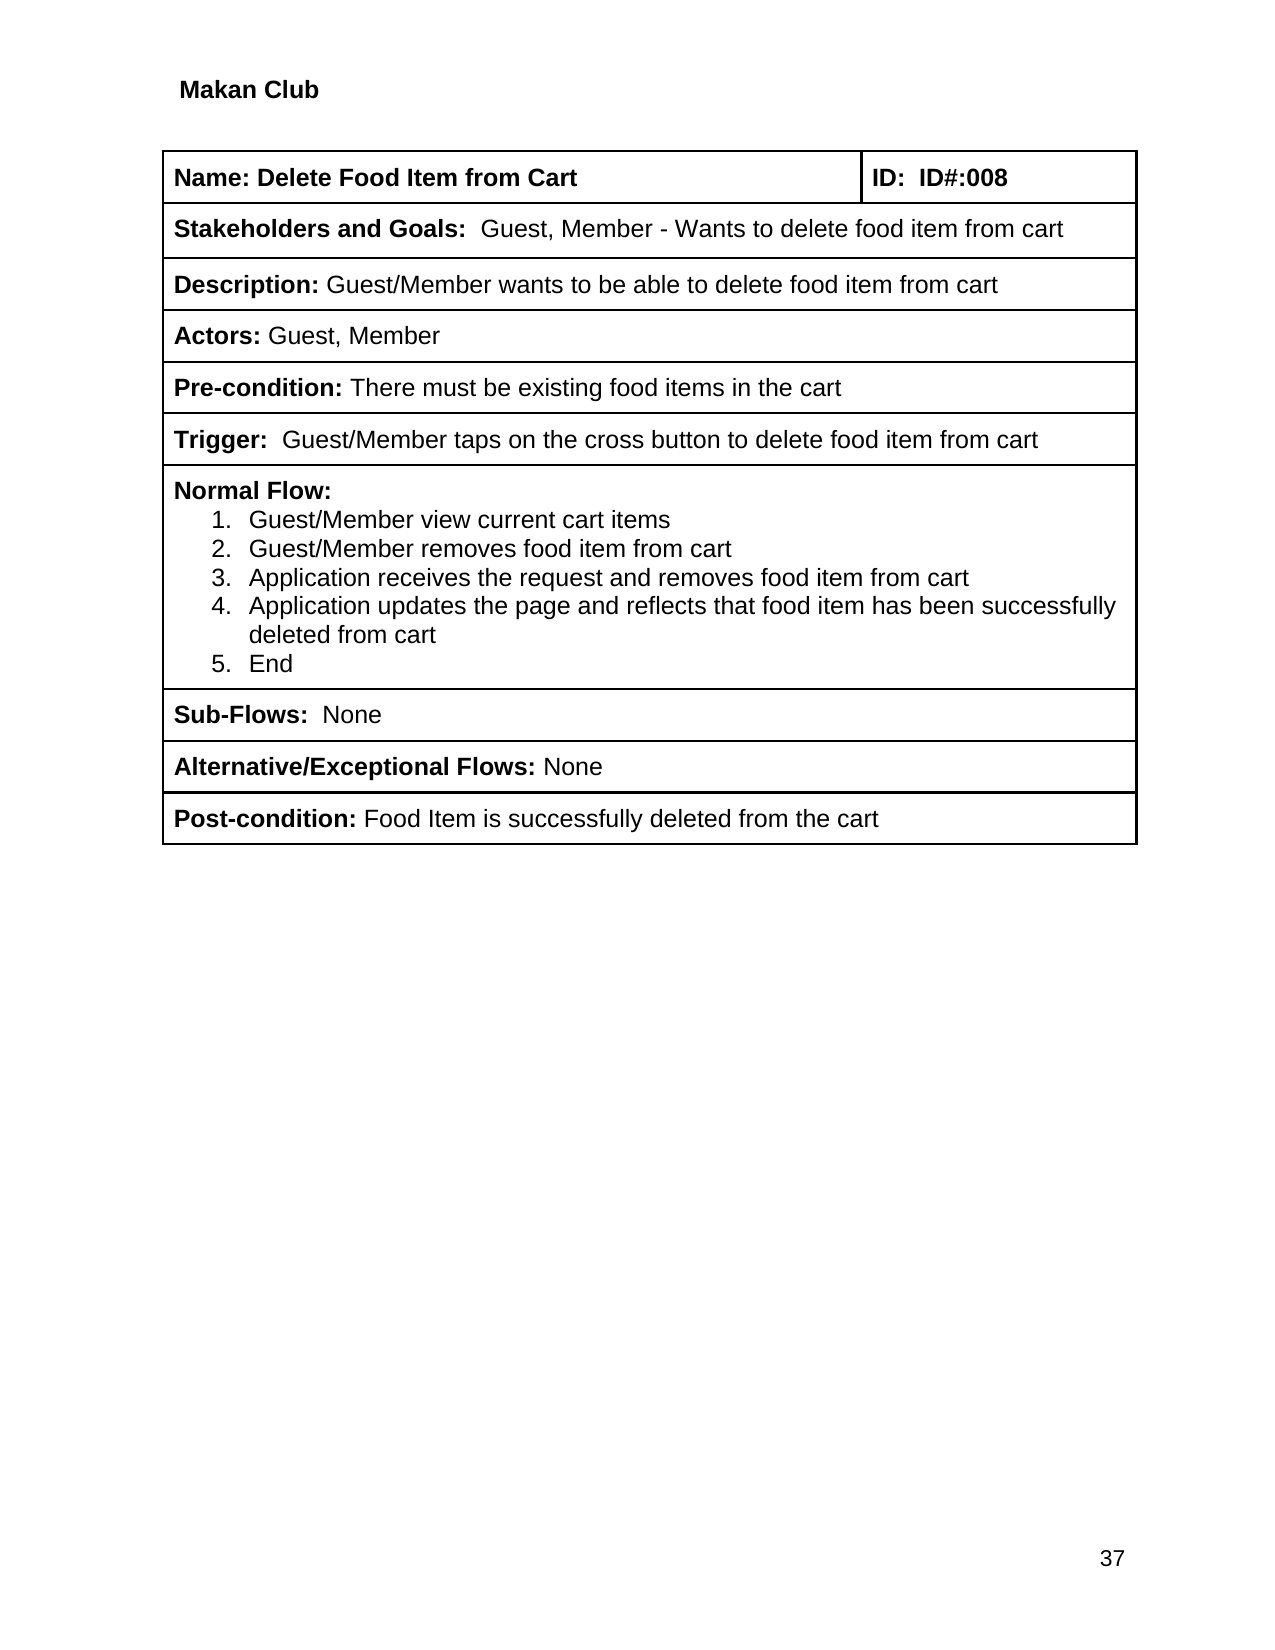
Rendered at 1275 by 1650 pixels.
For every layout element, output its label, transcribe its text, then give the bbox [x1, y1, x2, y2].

table_cell Actors: Guest, Member [164, 311, 1135, 361]
table_cell Stakeholders and Goals: Guest, Member - Wants to delete food item from cart [164, 204, 1135, 257]
table_header Name: Delete Food Item from Cart [164, 152, 860, 202]
table_cell Description: Guest/Member wants to be able to delete food item from cart [164, 259, 1135, 309]
table_cell Post-condition: Food Item is successfully deleted from the cart [164, 794, 1135, 843]
table_cell Normal Flow: Guest/Member view current cart items Guest/Member removes food item from cart Application receives the request and removes food item from cart Application updates the page and reflects that food item has been successfully deleted from cart End [164, 466, 1135, 688]
table_cell Sub-Flows: None [164, 690, 1135, 740]
table_cell Trigger: Guest/Member taps on the cross button to delete food item from cart [164, 414, 1135, 464]
table_cell Alternative/Exceptional Flows: None [164, 742, 1135, 791]
table_cell Pre-condition: There must be existing food items in the cart [164, 363, 1135, 412]
table_header ID: ID#:008 [863, 152, 1135, 202]
